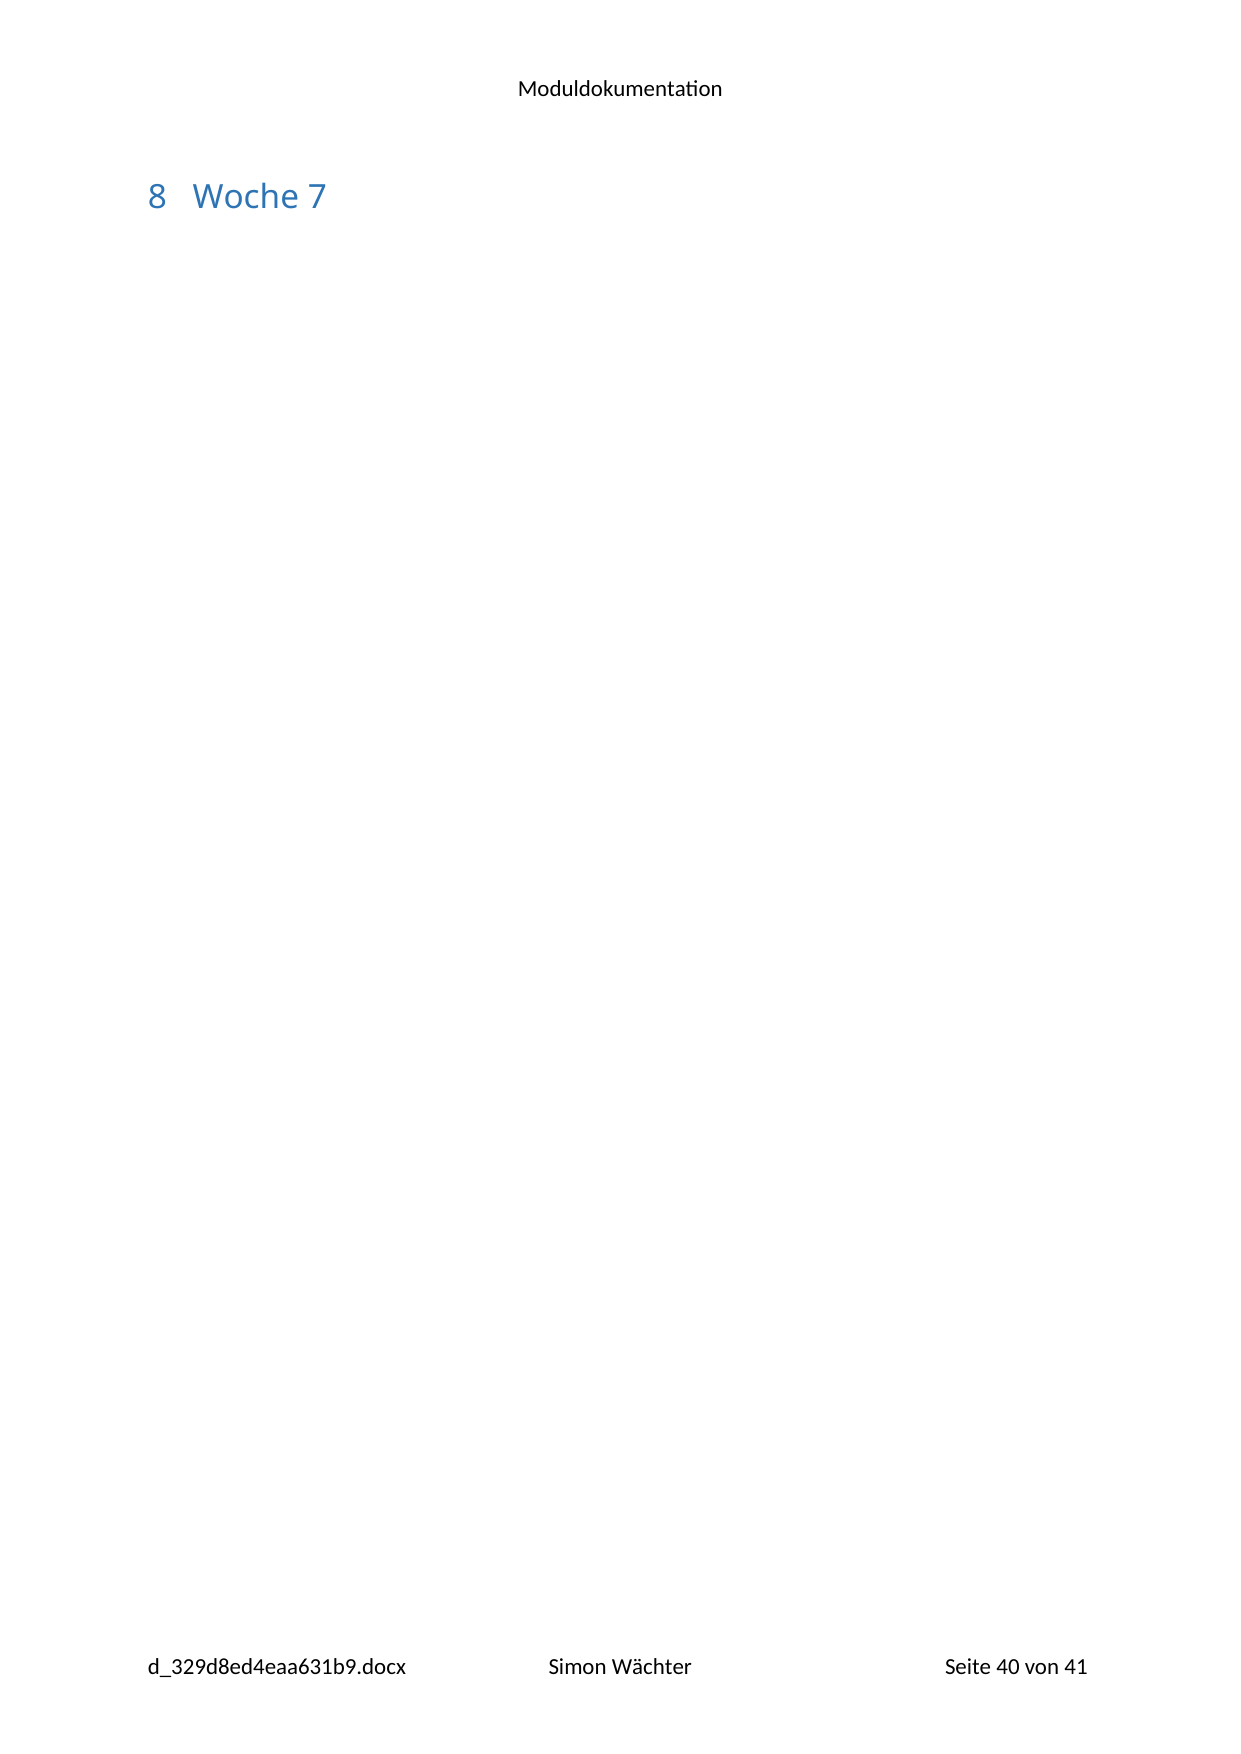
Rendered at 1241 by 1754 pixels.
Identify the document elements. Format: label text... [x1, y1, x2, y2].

subtitle Woche 7 [148, 173, 1093, 218]
